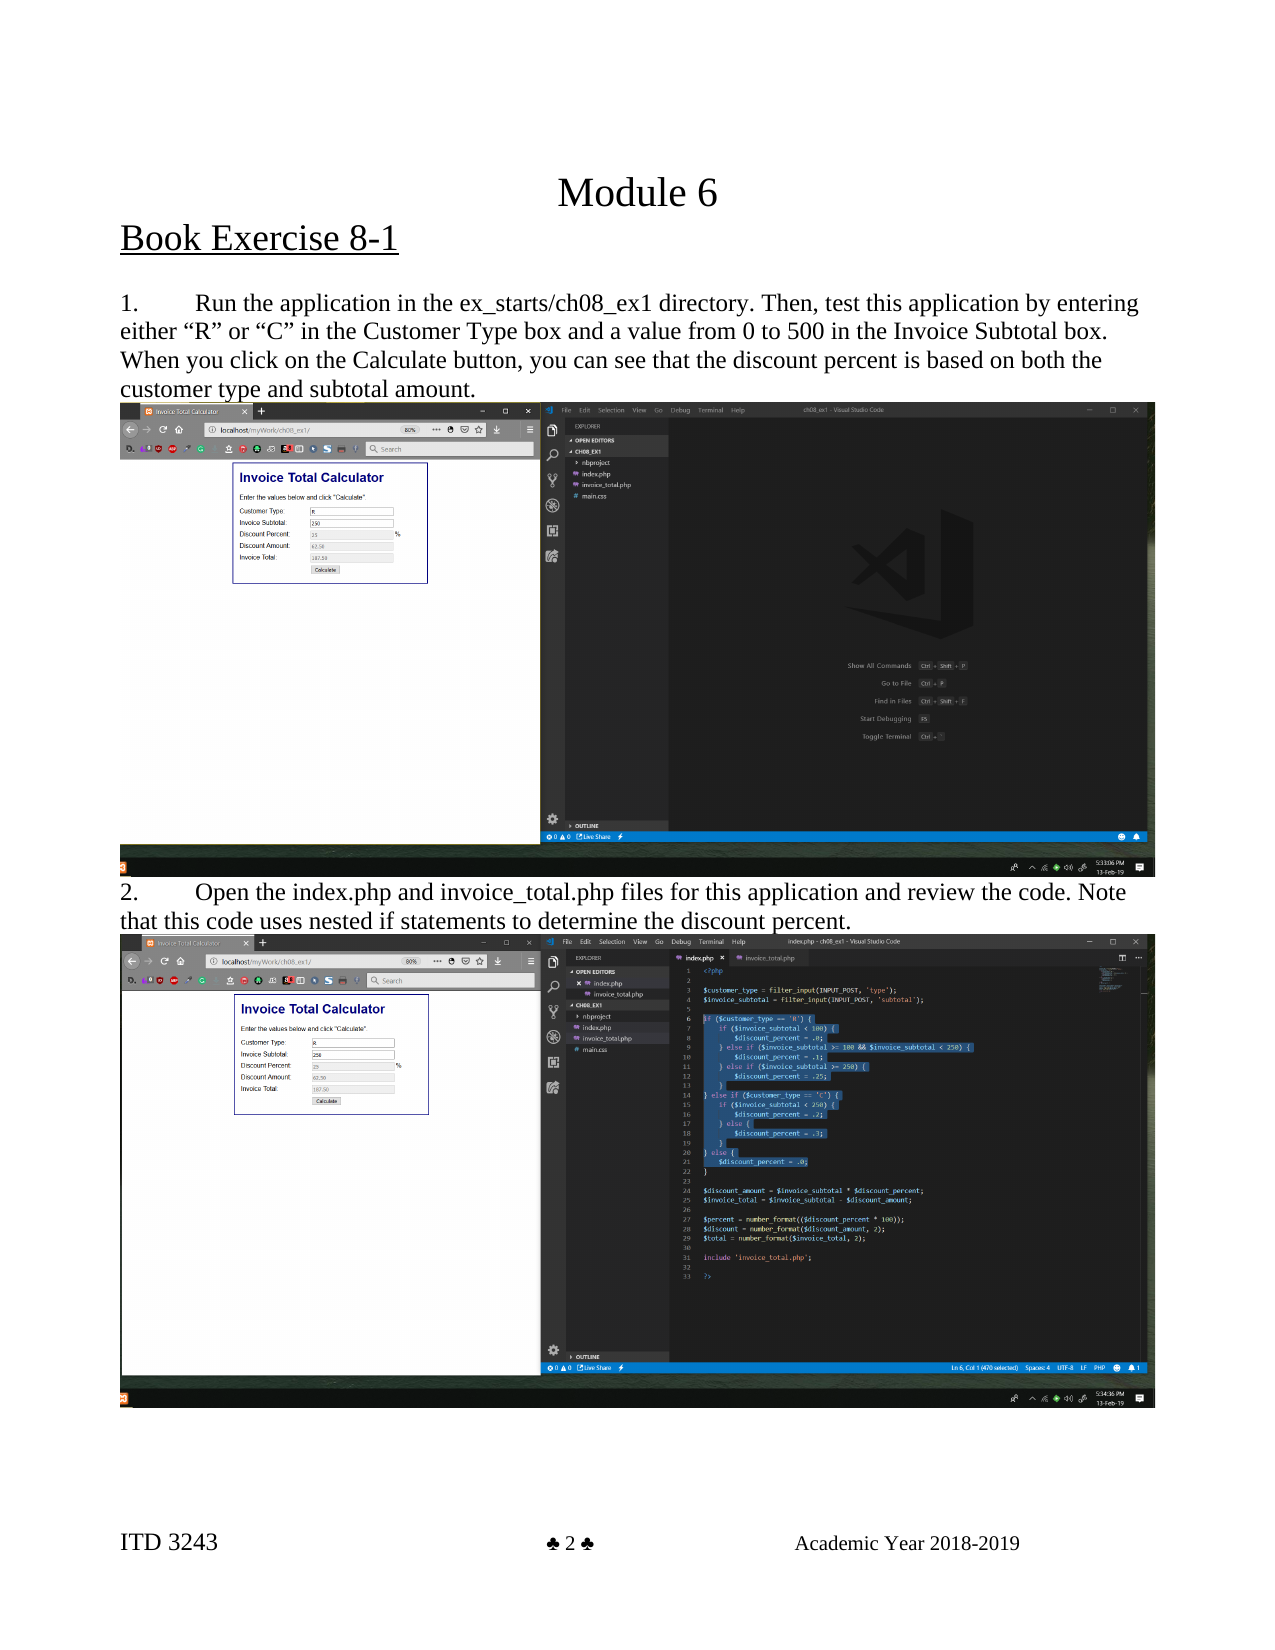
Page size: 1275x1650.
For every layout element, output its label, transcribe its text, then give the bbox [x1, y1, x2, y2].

picture [120, 934, 1155, 1408]
text 1. Run the application in the ex_starts/ch08_ex1 directory. Then, test this application by entering either “R” or “C” in the Customer Type box and a value from 0 to 500 in the Invoice Subtotal box. When you click on the Calculate button, you can see that the discount percent is based on both the customer type and subtotal amount. [120, 288, 1155, 402]
text 2. Open the index.php and invoice_total.php files for this application and review the code. Note that this code uses nested if statements to determine the discount percent. [120, 877, 1155, 934]
text Module 6 [120, 168, 1155, 216]
text Book Exercise 8-1 [120, 216, 1155, 259]
picture [120, 402, 1155, 877]
